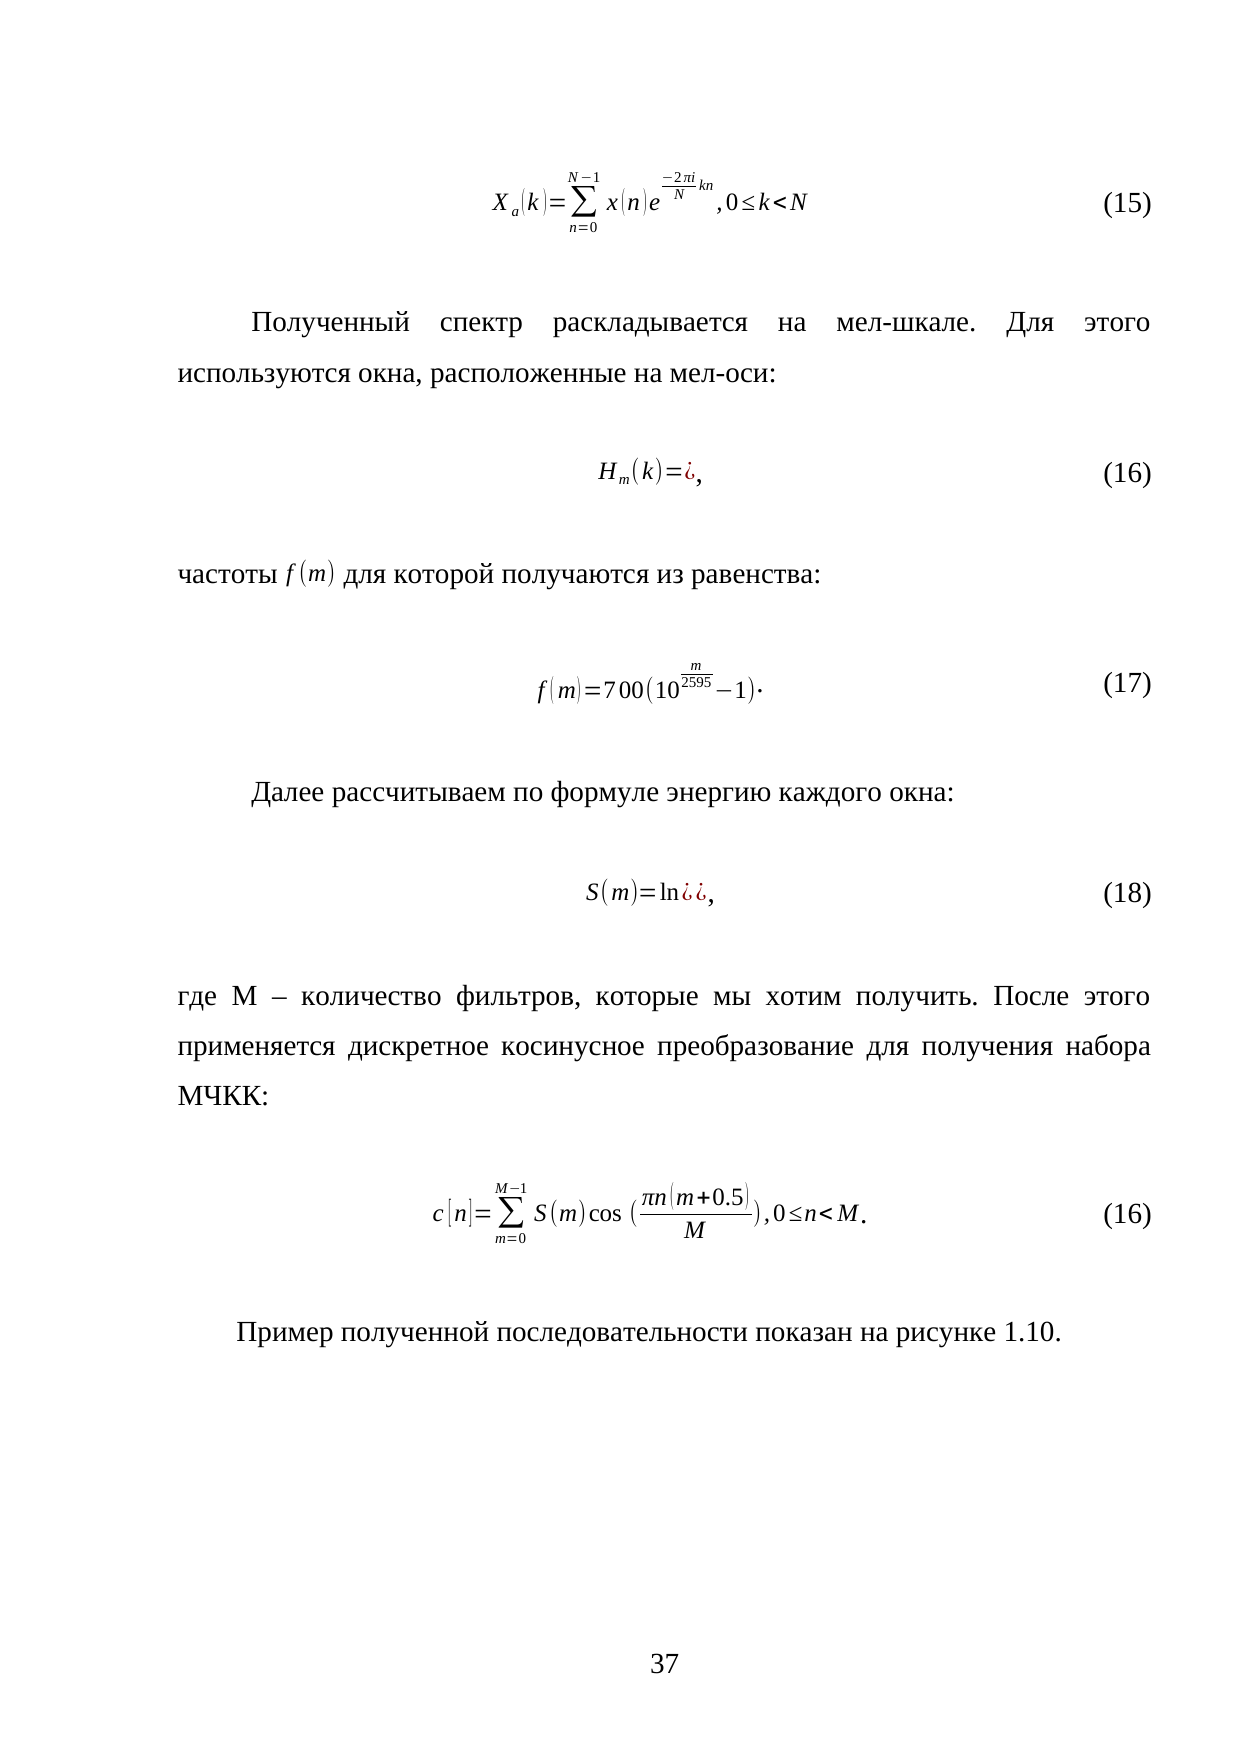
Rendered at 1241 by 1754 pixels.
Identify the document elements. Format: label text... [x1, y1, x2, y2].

text , (16) [177, 455, 1152, 489]
text Далее рассчитываем по формуле энергию каждого окна: [177, 774, 1152, 808]
text . (16) [177, 1179, 1152, 1246]
text частоты для которой получаются из равенства: [177, 556, 1152, 589]
text , (18) [177, 875, 1152, 910]
text где M – количество фильтров, которые мы хотим получить. После этого применяется дискретное косинусное преобразование для получения набора МЧКК: [177, 978, 1152, 1112]
text Полученный спектр раскладывается на мел-шкале. Для этого используются окна, расположенные на мел-оси: [177, 304, 1152, 388]
text (15) [177, 168, 1152, 236]
text . (17) [177, 657, 1152, 706]
text Пример полученной последовательности показан на рисунке 1.10. [177, 1314, 1152, 1348]
